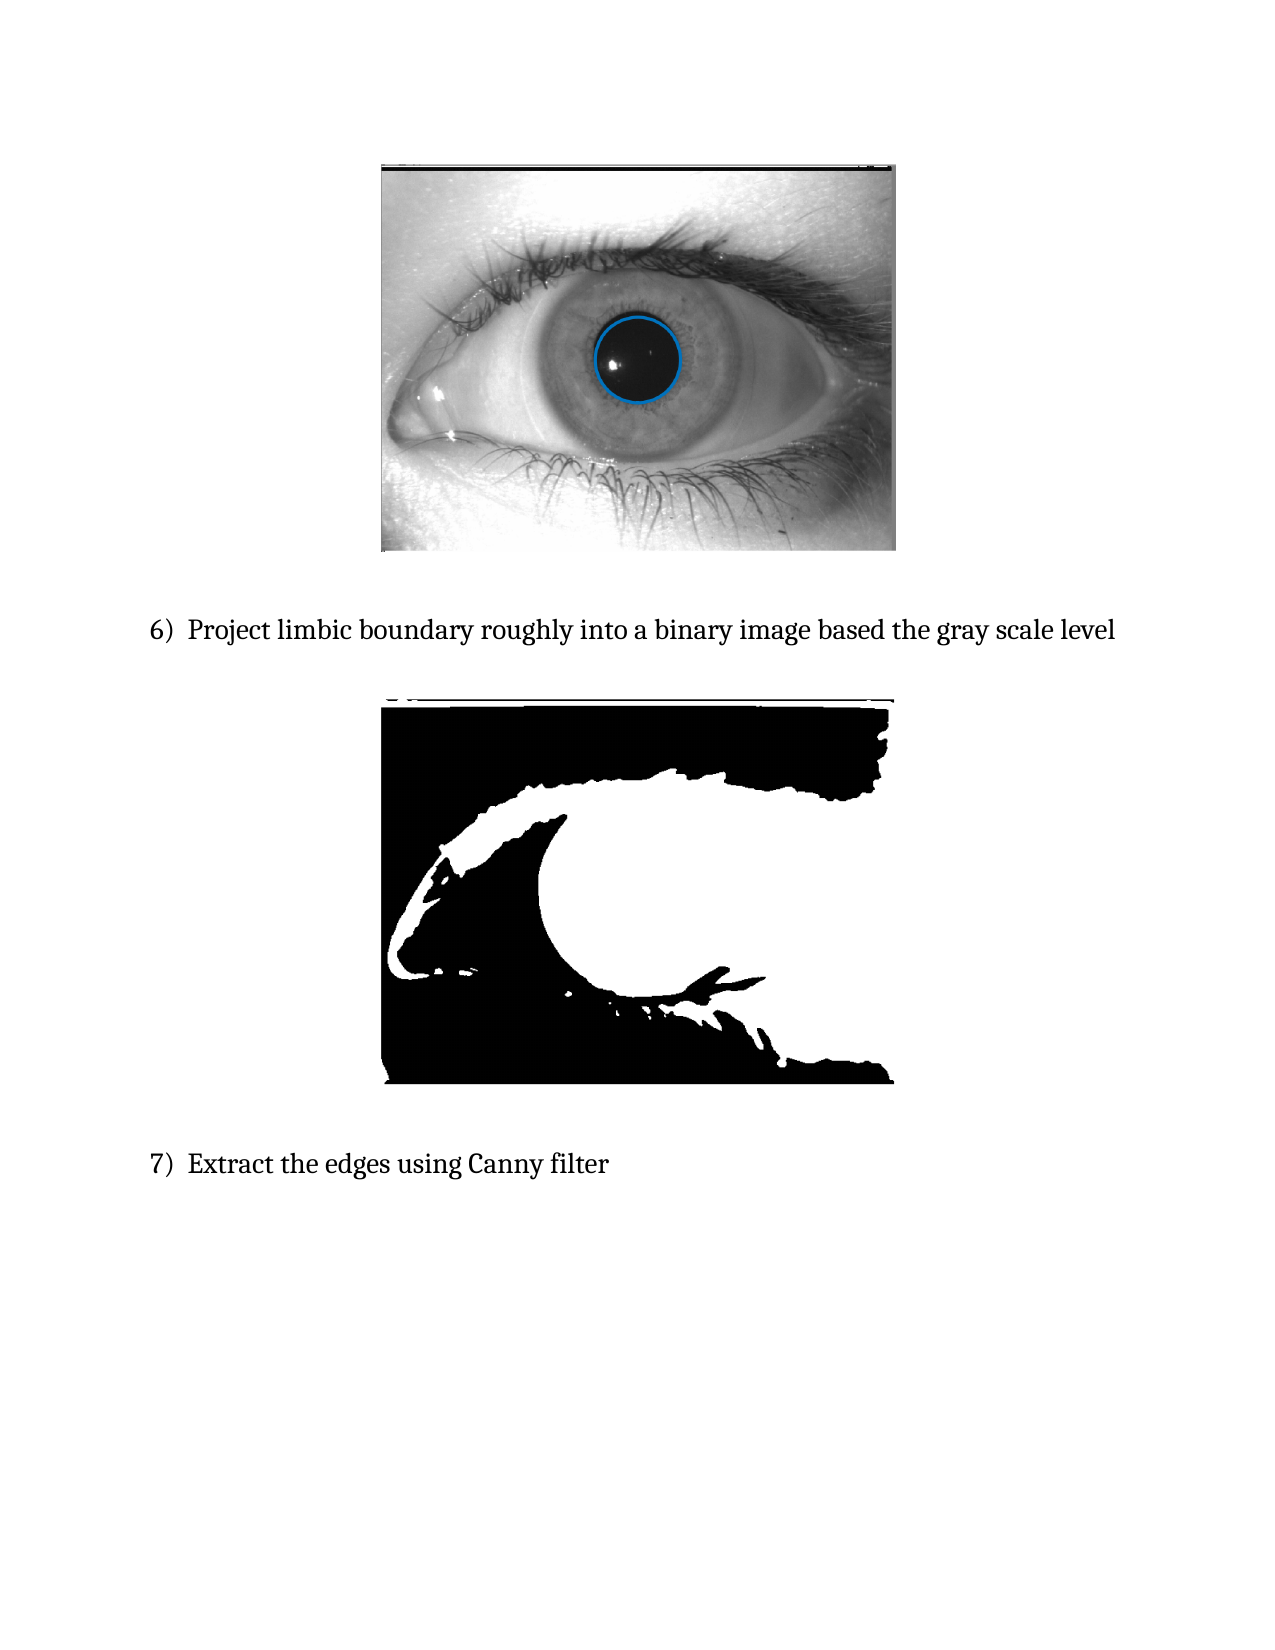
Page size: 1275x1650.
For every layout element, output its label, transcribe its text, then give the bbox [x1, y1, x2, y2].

picture [333, 684, 942, 1113]
list Project limbic boundary roughly into a binary image based the gray scale level [150, 613, 1125, 647]
list Extract the edges using Canny filter [150, 1147, 1125, 1181]
